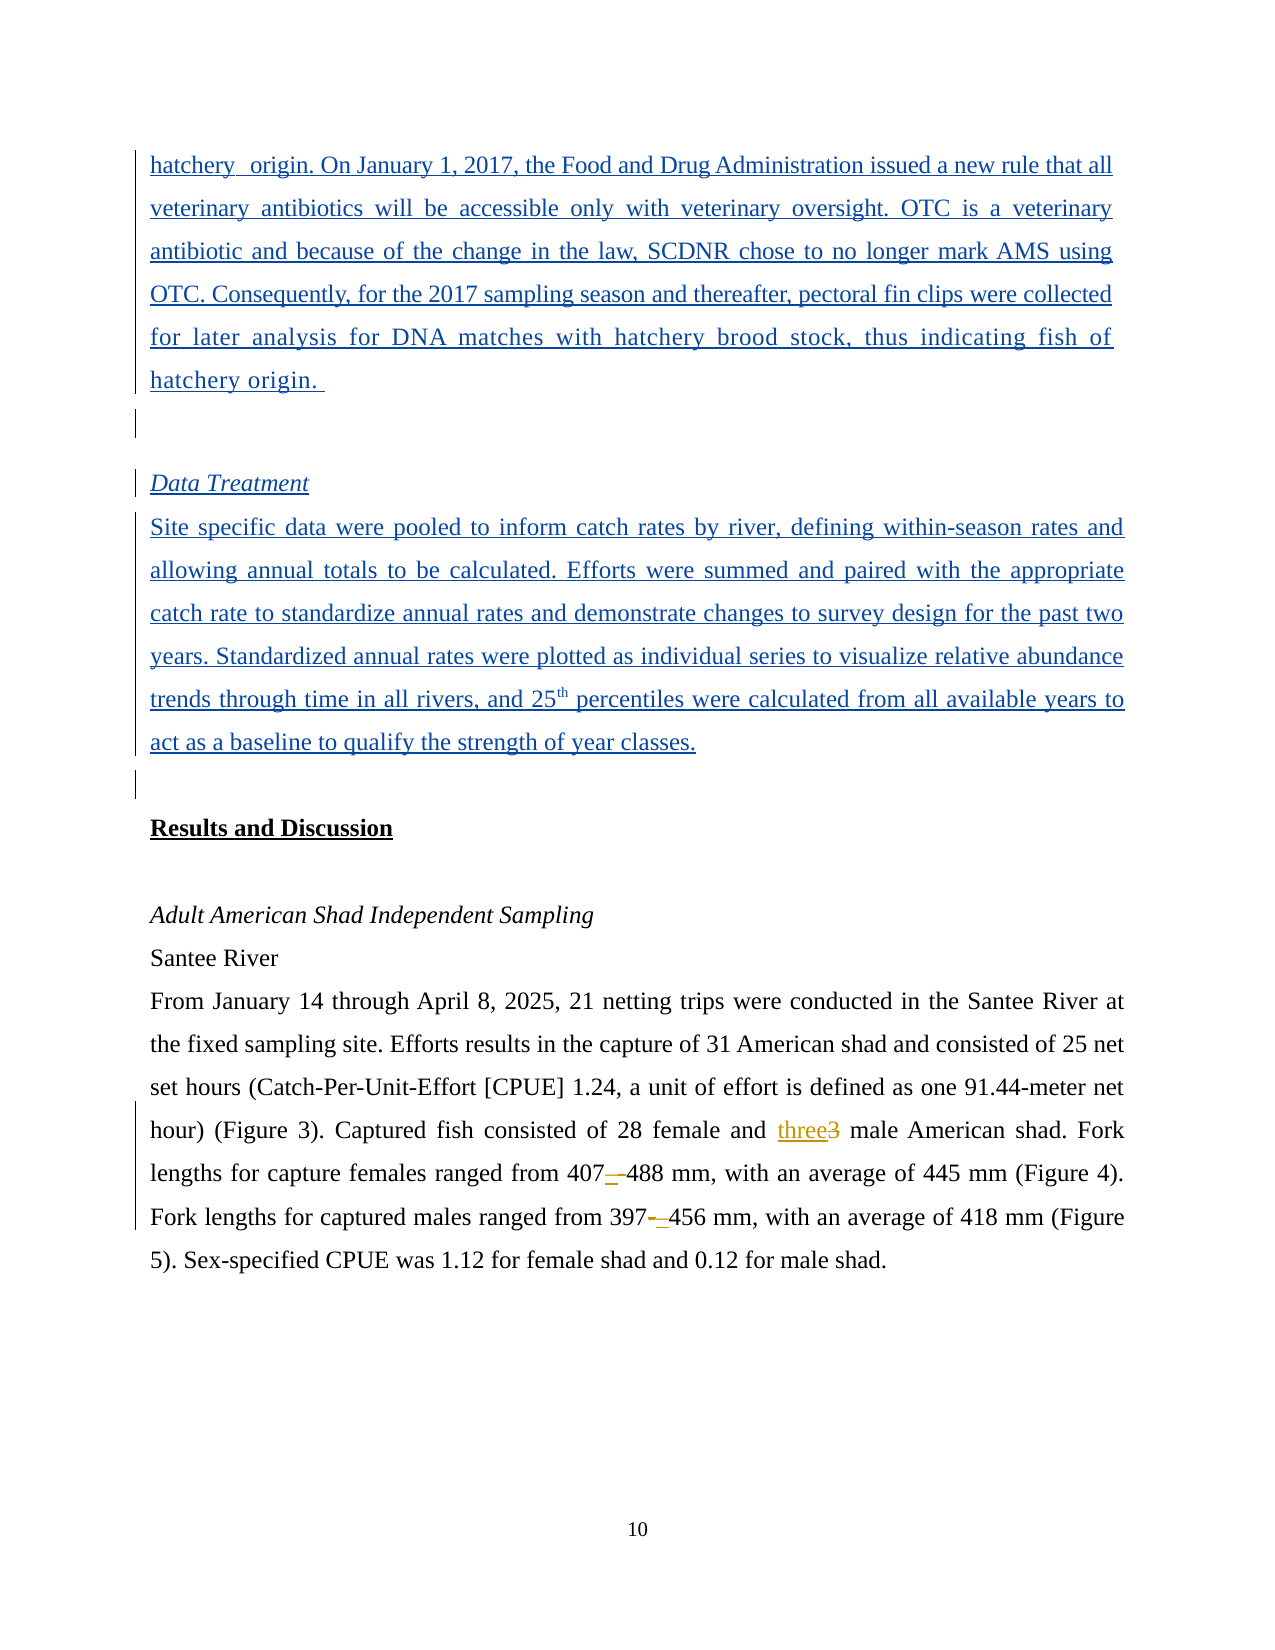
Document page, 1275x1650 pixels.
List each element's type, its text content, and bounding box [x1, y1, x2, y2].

text From January 14 through April 8, 2025, 21 netting trips were conducted in the Santee River at the fixed sampling site. Efforts results in the capture of 31 American shad and consisted of 25 net set hours (Catch-Per-Unit-Effort [CPUE] 1.24, a unit of effort is defined as one 91.44-meter net hour) (Figure 3). Captured fish consisted of 28 female and male American shad. Fork lengths for capture females ranged from 407488 mm, with an average of 445 mm (Figure 4). Fork lengths for captured males ranged from 397456 mm, with an average of 418 mm (Figure 5). Sex-specified CPUE was 1.12 for female shad and 0.12 for male shad. [150, 986, 1125, 1273]
text Adult American Shad Independent Sampling [150, 900, 1125, 928]
text Santee River [150, 943, 1125, 972]
text Results and Discussion [150, 813, 1125, 842]
